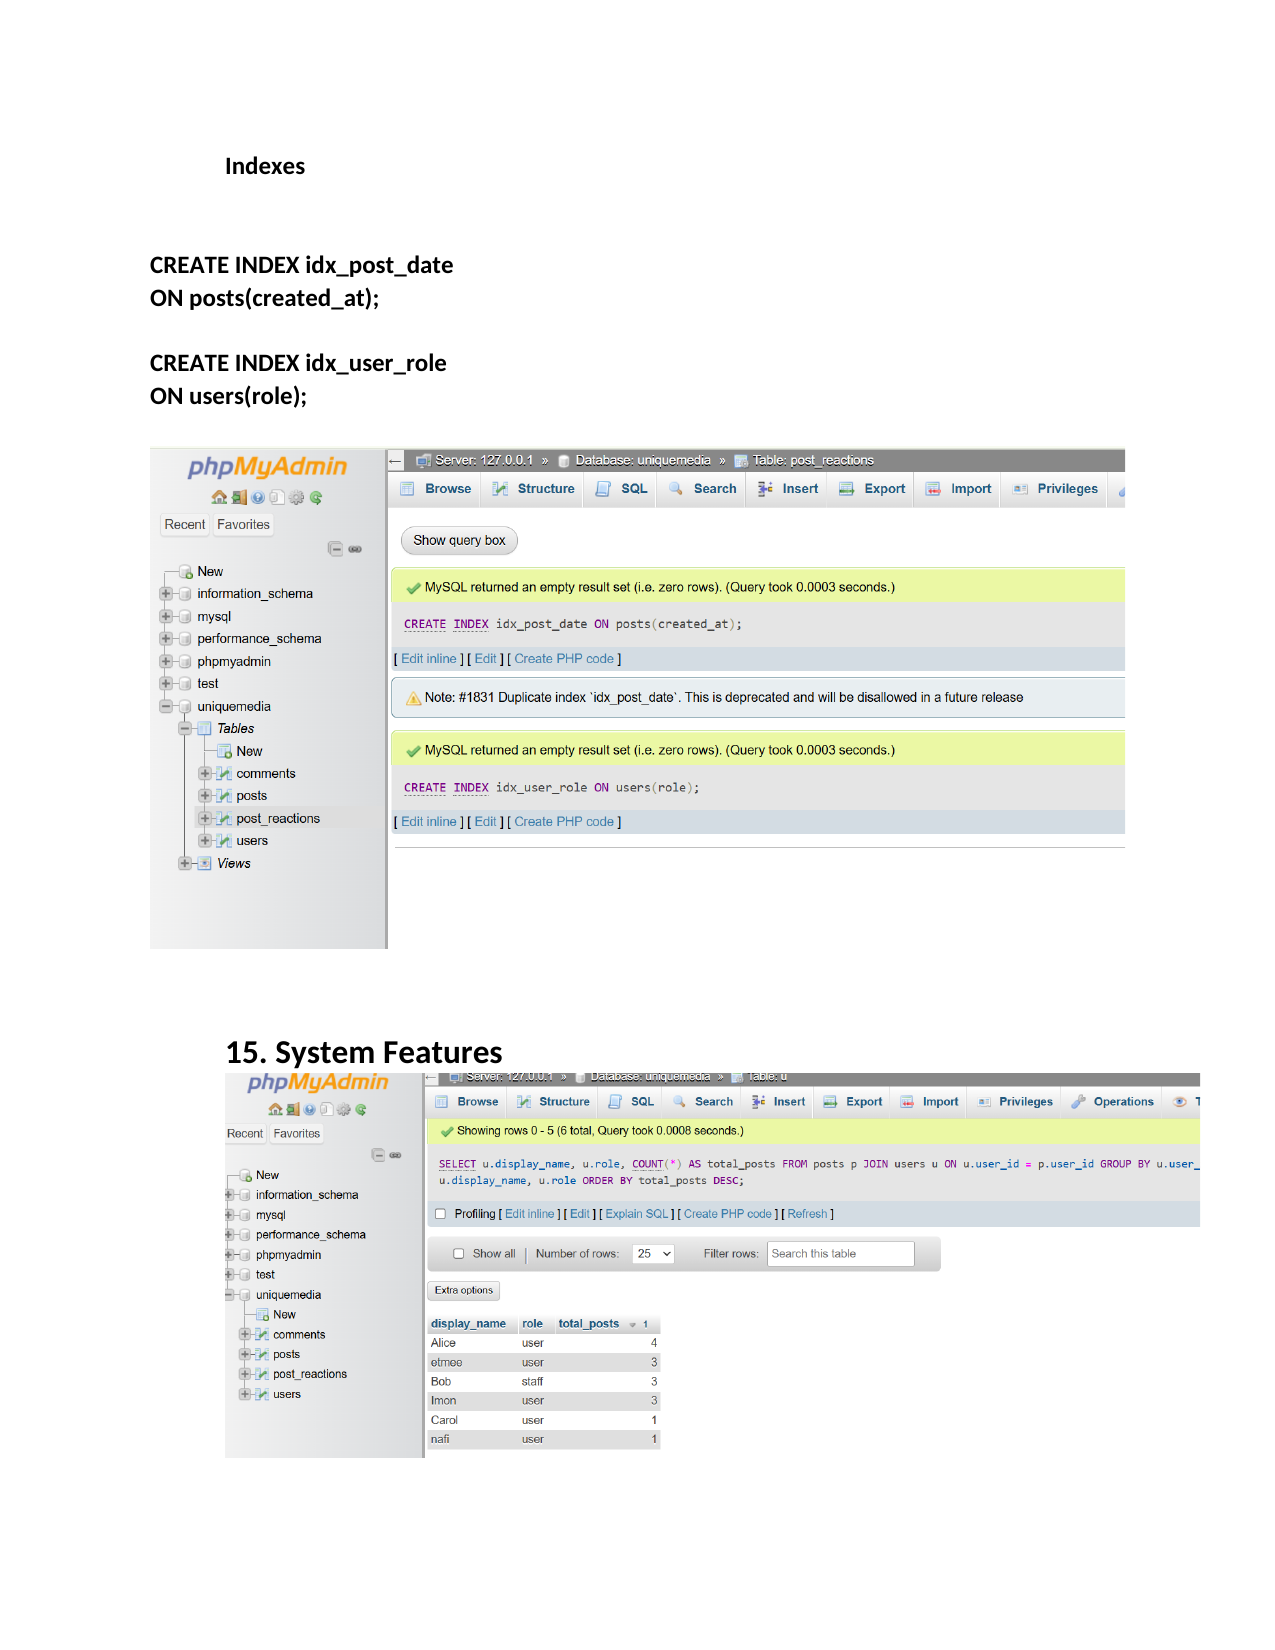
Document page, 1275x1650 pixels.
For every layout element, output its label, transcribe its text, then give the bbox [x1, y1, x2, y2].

text ON posts(created_at); [150, 282, 1125, 312]
list 15. System Features [225, 1031, 1125, 1073]
text CREATE INDEX idx_user_role [150, 347, 1125, 378]
picture [225, 1073, 1200, 1458]
list Indexes [225, 150, 1125, 181]
text ON users(role); [150, 380, 1125, 411]
text CREATE INDEX idx_post_date [150, 249, 1125, 279]
picture [150, 446, 1125, 949]
